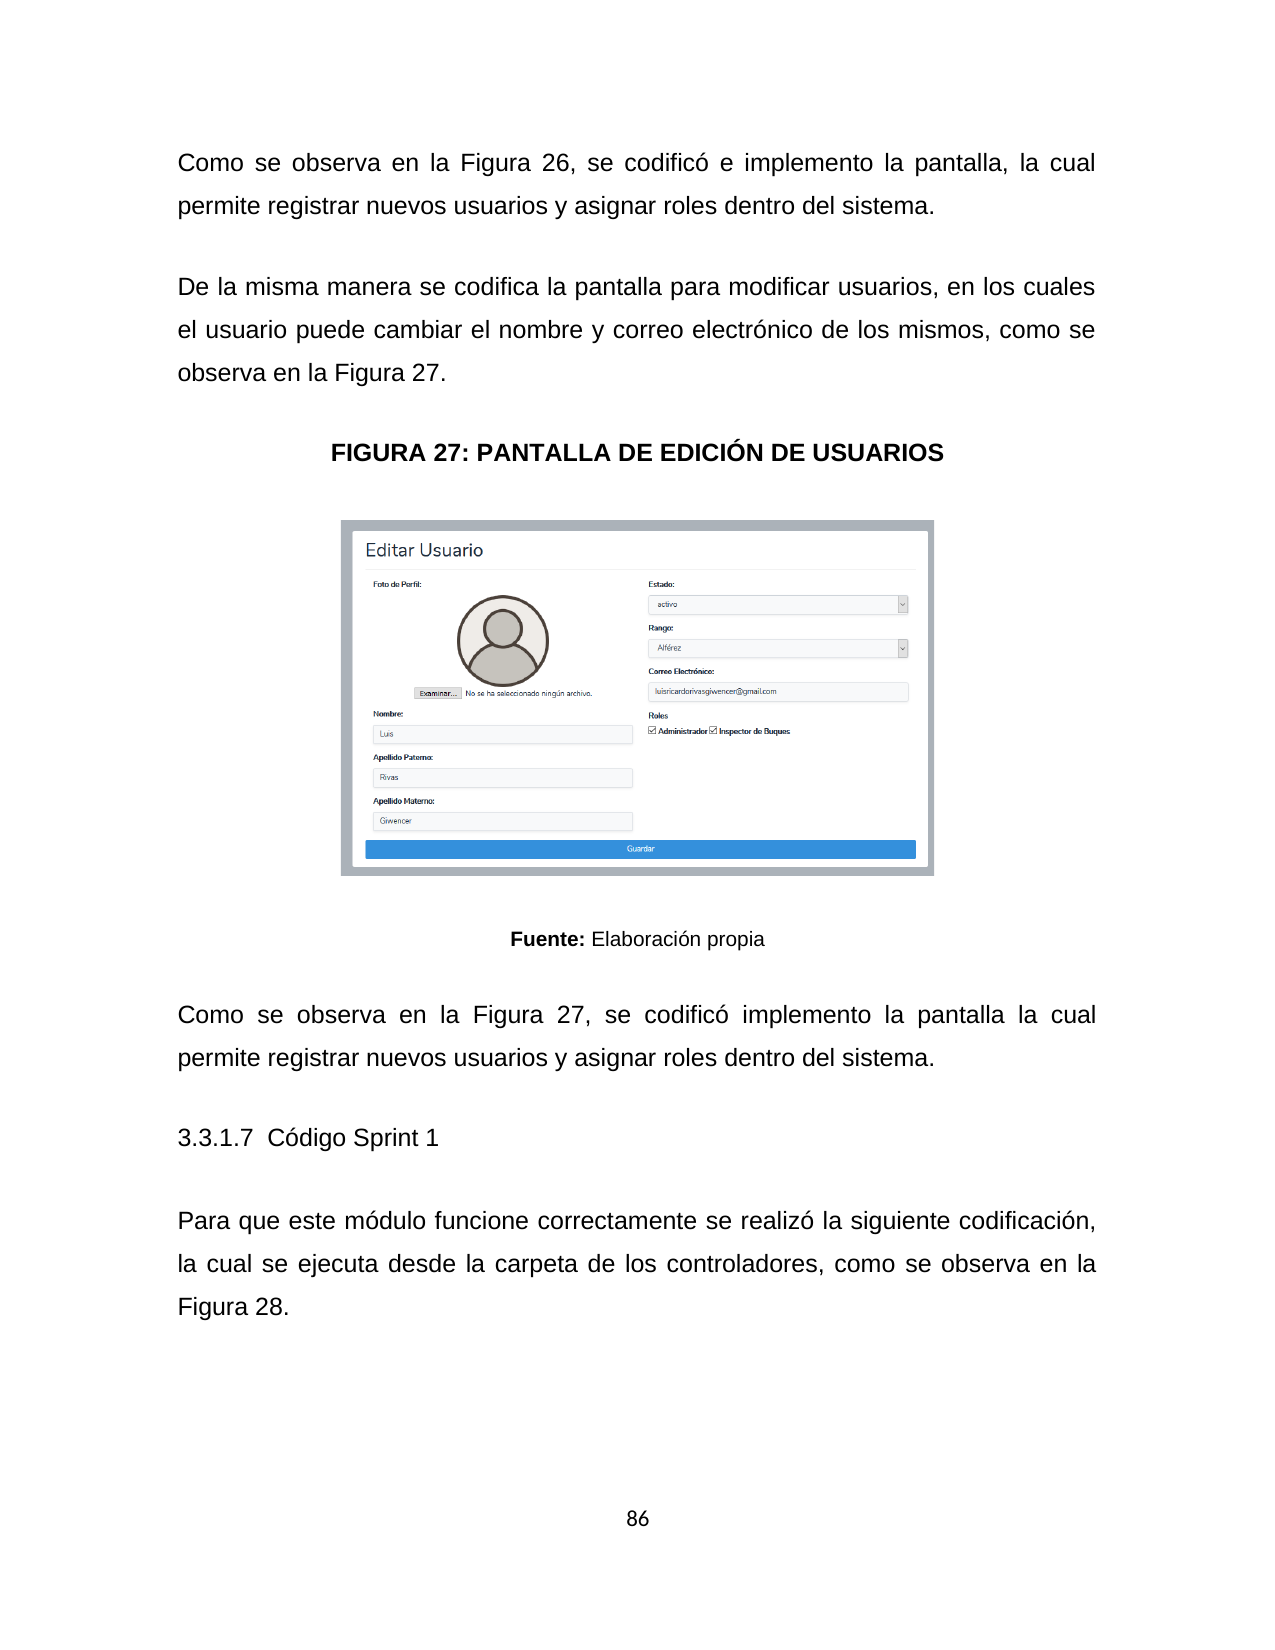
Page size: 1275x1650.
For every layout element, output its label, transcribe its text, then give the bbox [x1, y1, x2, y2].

text De la misma manera se codifica la pantalla para modificar usuarios, en los cuales el usuario puede cambiar el nombre y correo electrónico de los mismos, como se observa en la Figura 27. [177, 271, 1098, 386]
list Código Sprint 1 [177, 1123, 1098, 1152]
text Como se observa en la Figura 26, se codificó e implemento la pantalla, la cual permite registrar nuevos usuarios y asignar roles dentro del sistema. [177, 148, 1098, 219]
text Fuente: Elaboración propia [177, 927, 1098, 951]
picture [340, 520, 935, 876]
text FIGURA 27: PANTALLA DE EDICIÓN DE USUARIOS [177, 438, 1098, 467]
text Para que este módulo funcione correctamente se realizó la siguiente codificación, la cual se ejecuta desde la carpeta de los controladores, como se observa en la Figura 28. [177, 1206, 1098, 1321]
text Como se observa en la Figura 27, se codificó implemento la pantalla la cual permite registrar nuevos usuarios y asignar roles dentro del sistema. [177, 999, 1098, 1071]
